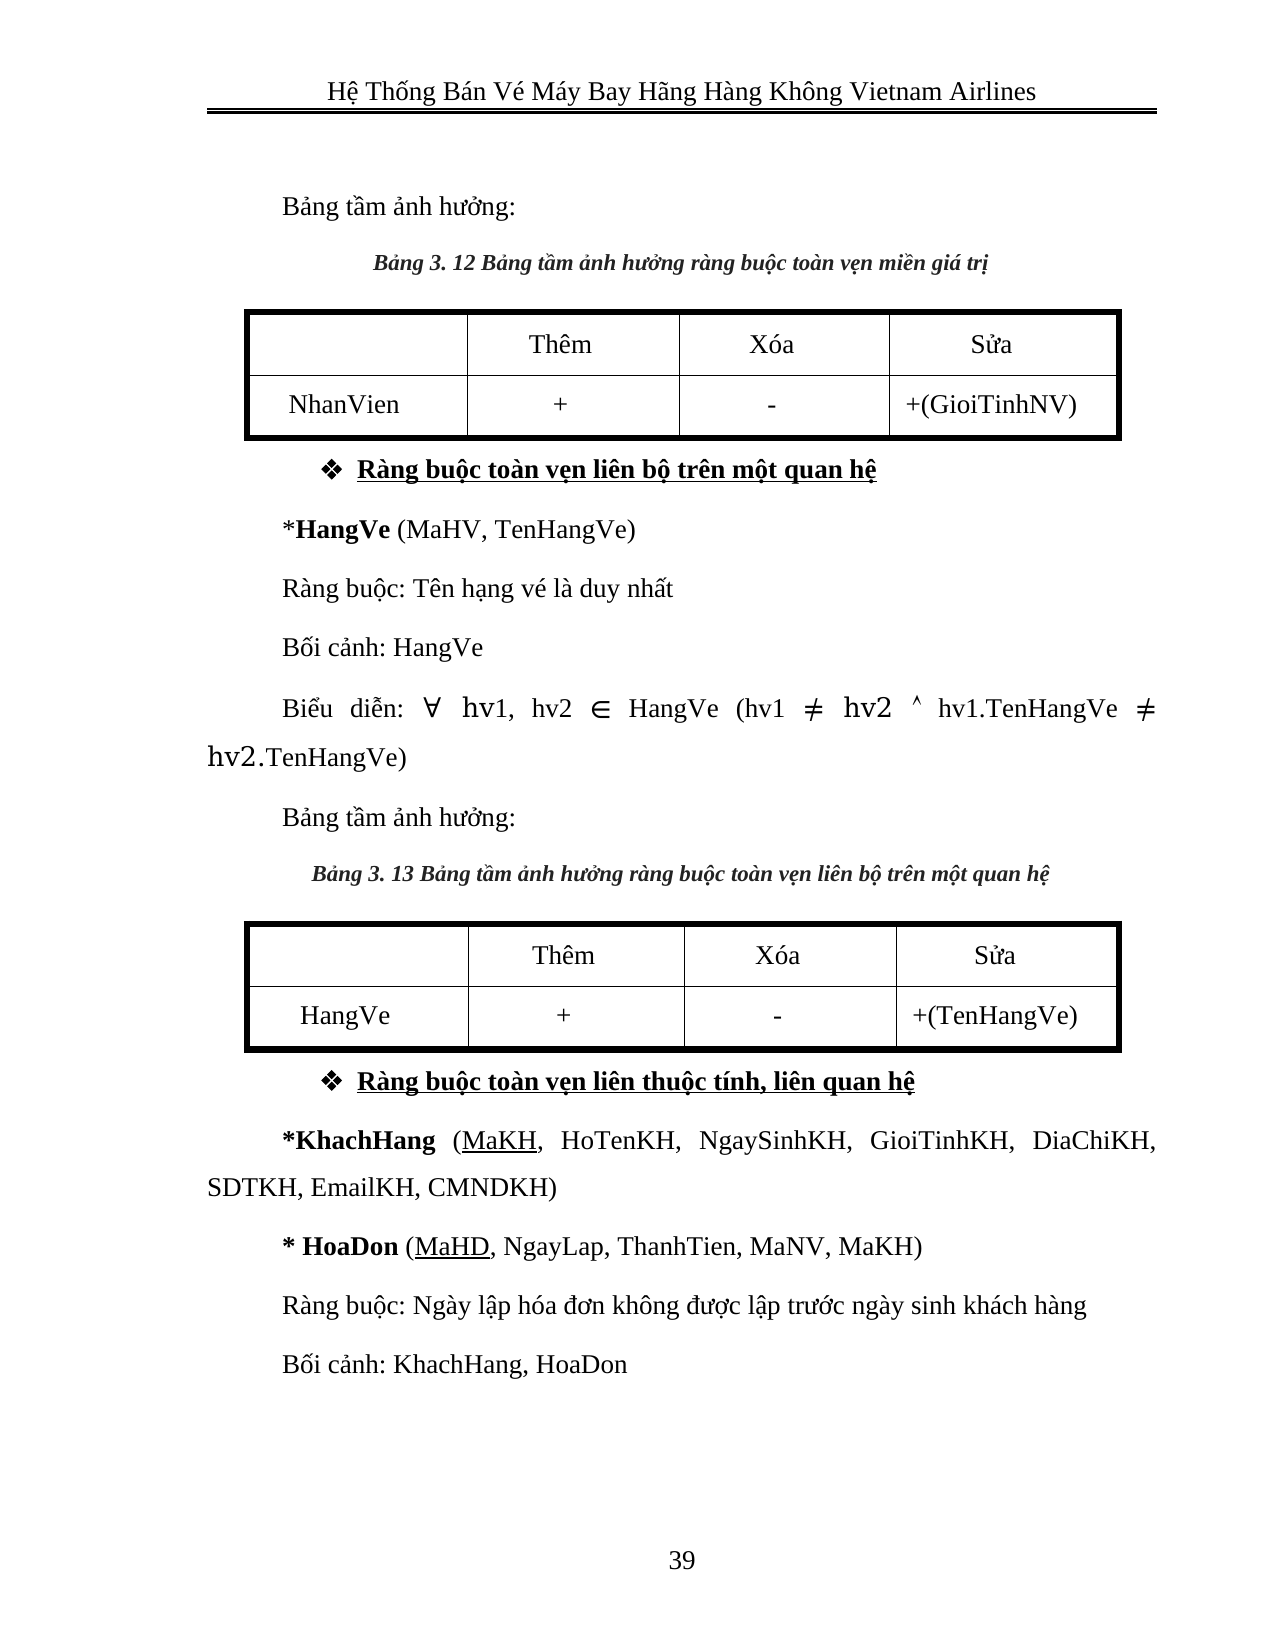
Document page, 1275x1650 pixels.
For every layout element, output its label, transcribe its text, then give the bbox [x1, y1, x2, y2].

list Ràng buộc toàn vẹn liên bộ trên một quan hệ [319, 453, 1157, 485]
table_header [250, 315, 467, 374]
text *HangVe (MaHV, TenHangVe) [207, 513, 1157, 544]
table_header Sửa [890, 315, 1116, 374]
table_cell - [685, 987, 896, 1046]
table_cell - [680, 376, 889, 435]
table_header Thêm [468, 315, 679, 374]
list Ràng buộc toàn vẹn liên thuộc tính, liên quan hệ [319, 1065, 1157, 1096]
table_header Xóa [680, 315, 889, 374]
text Ràng buộc: Tên hạng vé là duy nhất [207, 572, 1157, 603]
table_cell + [469, 987, 684, 1046]
table_cell +(TenHangVe) [897, 987, 1116, 1046]
text Bảng tầm ảnh hưởng: [207, 190, 1157, 221]
table_cell + [468, 376, 679, 435]
table_cell HangVe [250, 987, 468, 1046]
table_header Xóa [685, 927, 896, 986]
table_header Sửa [897, 927, 1116, 986]
text Bối cảnh: HangVe [207, 631, 1157, 662]
table_cell NhanVien [250, 376, 467, 435]
text *KhachHang (MaKH, HoTenKH, NgaySinhKH, GioiTinhKH, DiaChiKH, SDTKH, EmailKH, CMNDKH) [207, 1124, 1157, 1202]
text Ràng buộc: Ngày lập hóa đơn không được lập trước ngày sinh khách hàng [207, 1289, 1157, 1320]
text Bối cảnh: KhachHang, HoaDon [207, 1348, 1157, 1379]
table_cell +(GioiTinhNV) [890, 376, 1116, 435]
table_header [250, 927, 468, 986]
text Biểu diễn: ∀ hv1, hv2 ∈ HangVe (hv1 ≠ hv2 hv1.TenHangVe ≠ hv2.TenHangVe) [207, 690, 1157, 772]
text * HoaDon (MaHD, NgayLap, ThanhTien, MaNV, MaKH) [207, 1230, 1157, 1261]
table_header Thêm [469, 927, 684, 986]
text Bảng tầm ảnh hưởng: [207, 801, 1157, 832]
